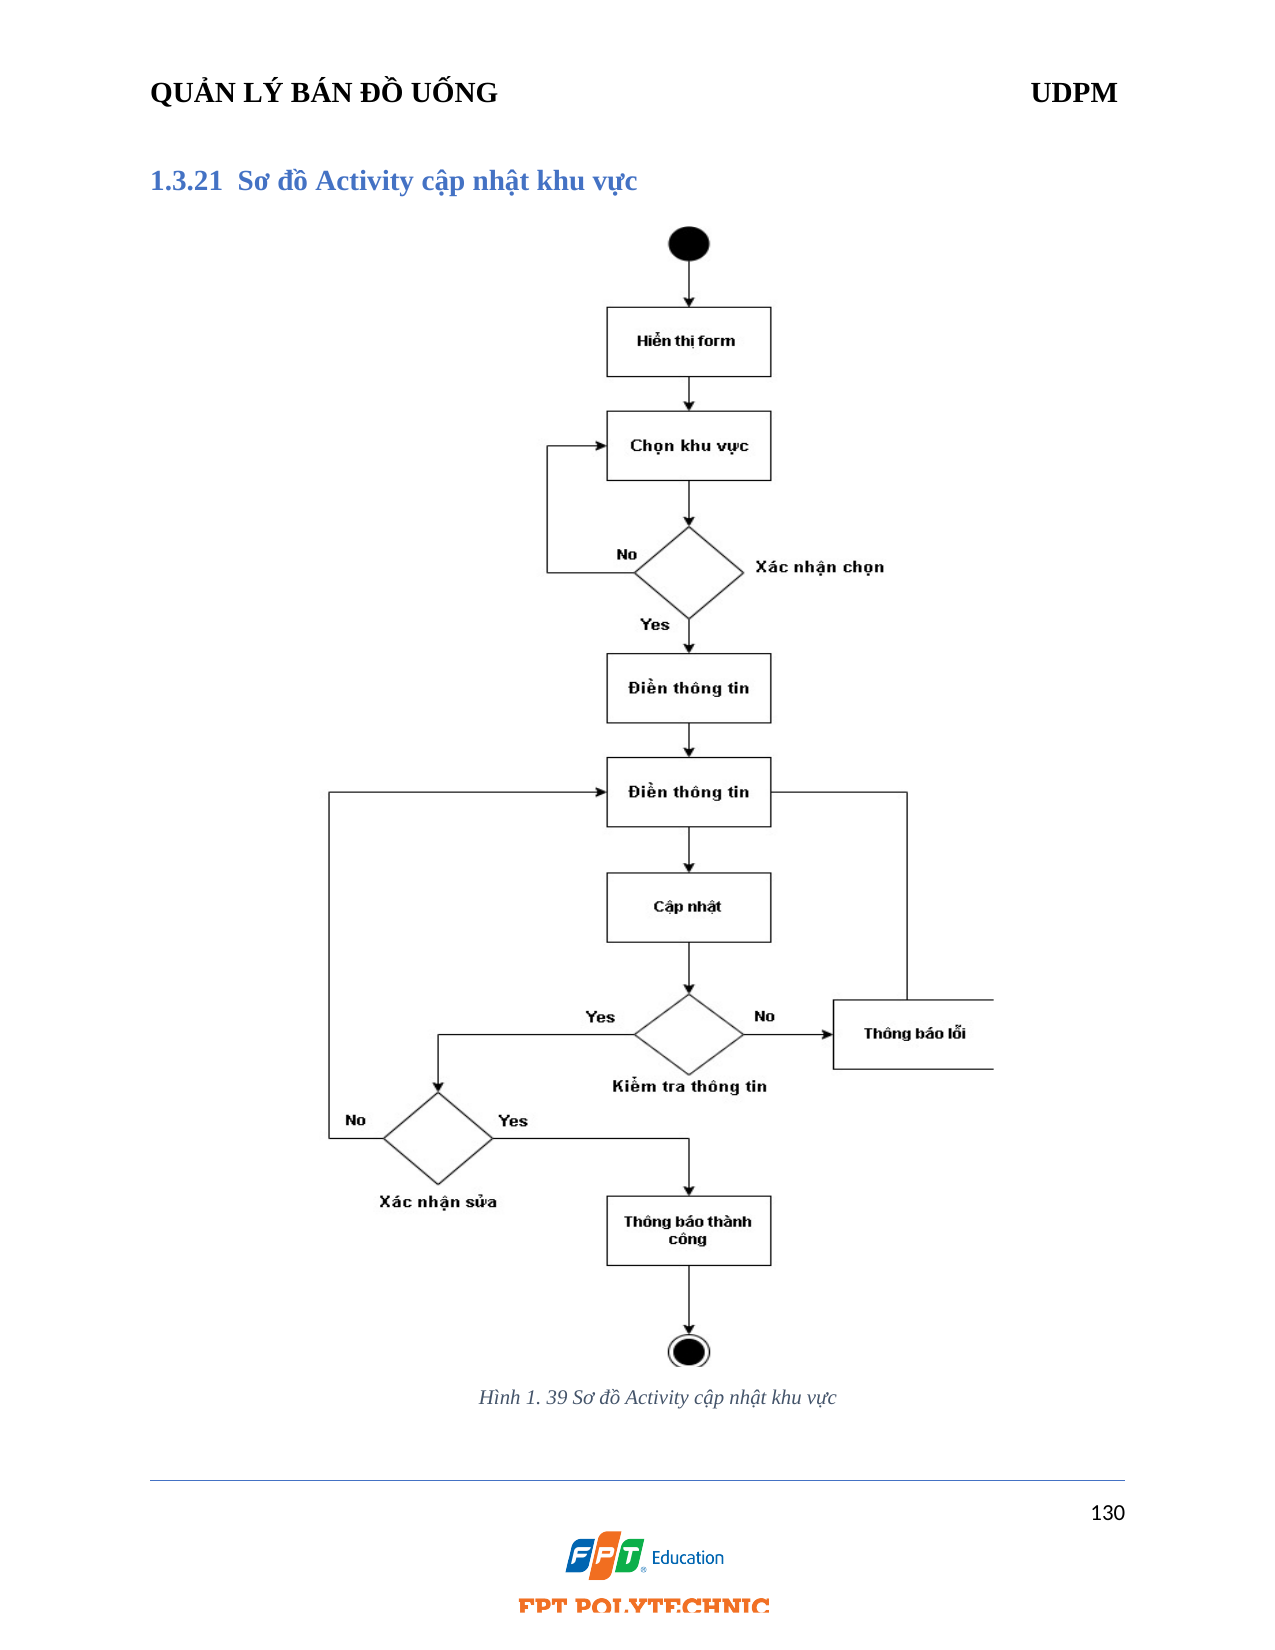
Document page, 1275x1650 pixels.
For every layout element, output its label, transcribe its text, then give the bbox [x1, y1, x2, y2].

picture [319, 226, 994, 1366]
subtitle 1.3.21 Sơ đồ Activity cập nhật khu vực [150, 163, 1125, 197]
picture [518, 1531, 769, 1613]
